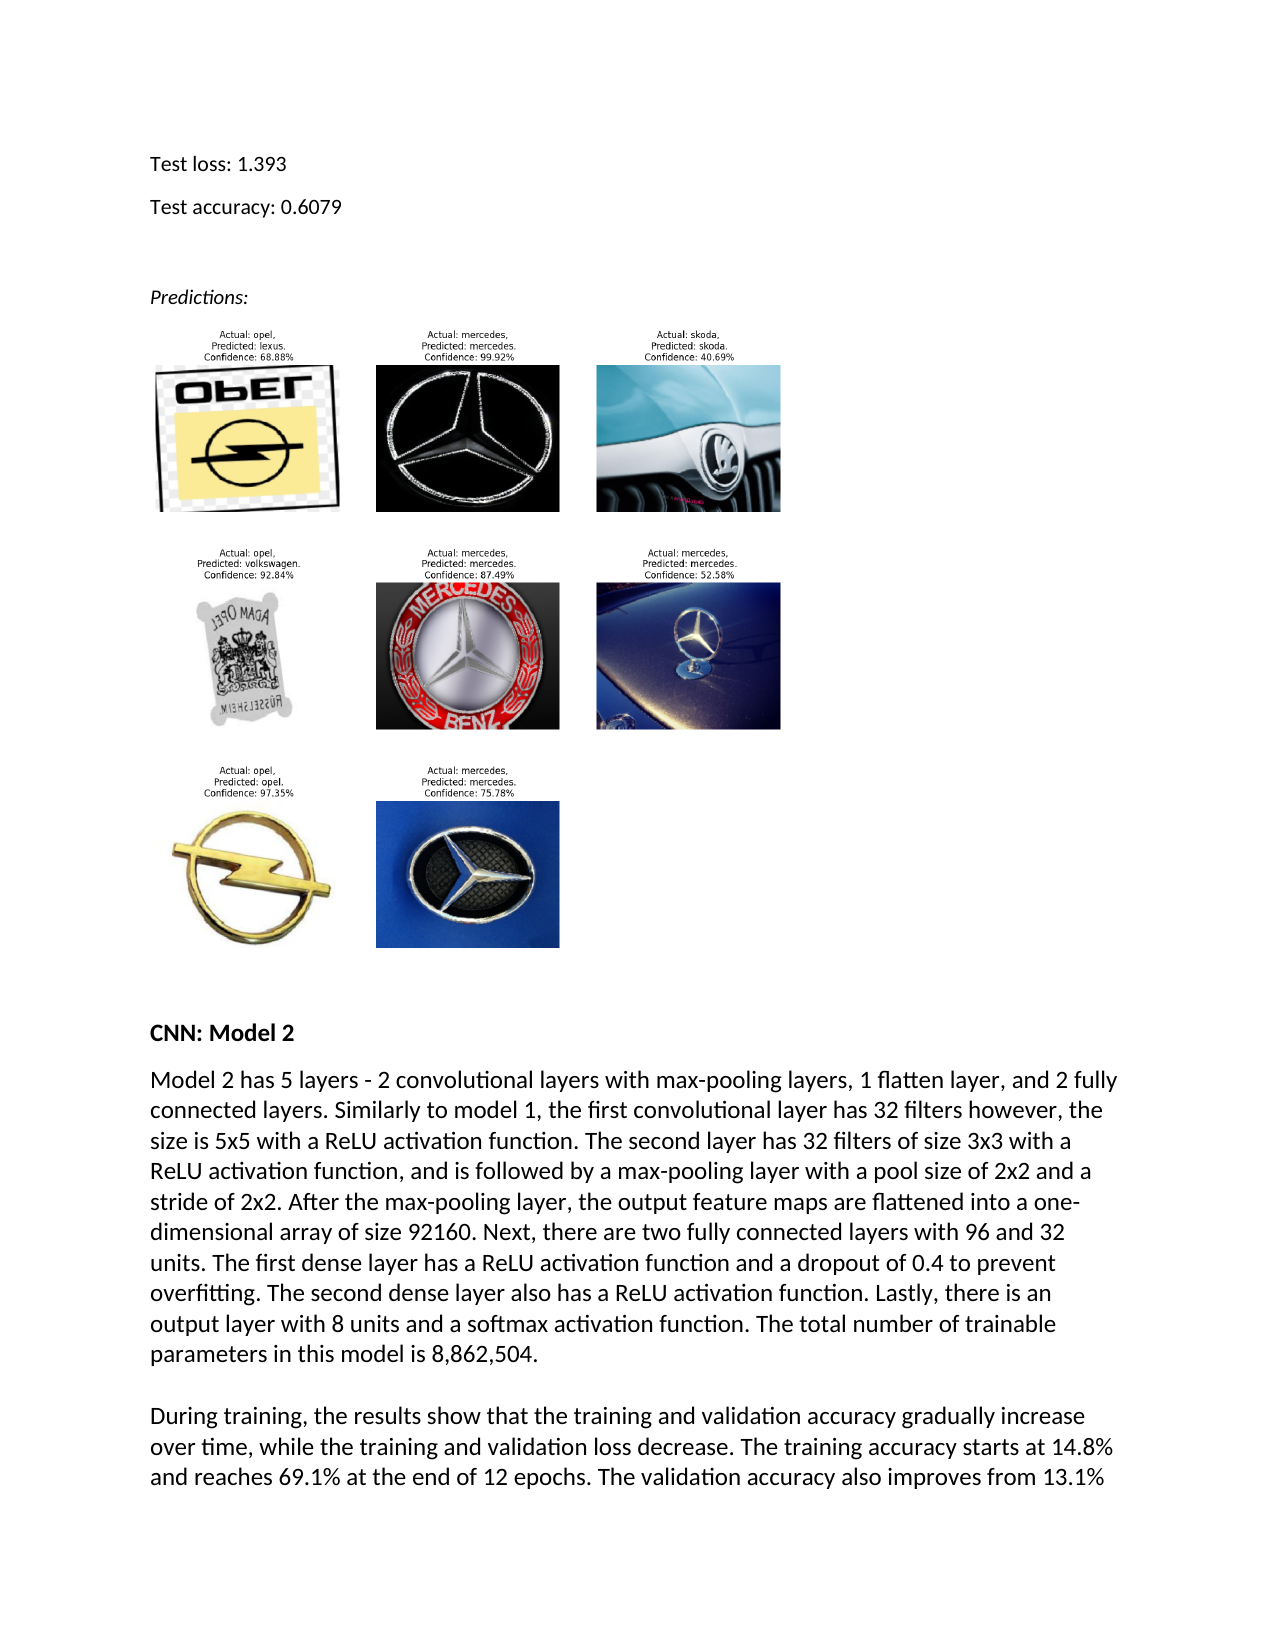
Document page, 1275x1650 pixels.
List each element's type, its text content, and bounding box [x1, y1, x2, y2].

text Model 2 has 5 layers - 2 convolutional layers with max-pooling layers, 1 flatten layer, and 2 fully connected layers. Similarly to model 1, the first convolutional layer has 32 filters however, the size is 5x5 with a ReLU activation function. The second layer has 32 filters of size 3x3 with a ReLU activation function, and is followed by a max-pooling layer with a pool size of 2x2 and a stride of 2x2. After the max-pooling layer, the output feature maps are flattened into a one-dimensional array of size 92160. Next, there are two fully connected layers with 96 and 32 units. The first dense layer has a ReLU activation function and a dropout of 0.4 to prevent overfitting. The second dense layer also has a ReLU activation function. Lastly, there is an output layer with 8 units and a softmax activation function. The total number of trainable parameters in this model is 8,862,504. [150, 1064, 1125, 1369]
text CNN: Model 2 [150, 1017, 1125, 1047]
text Predictions: [150, 284, 1125, 309]
text Test loss: 1.393 [150, 150, 1125, 177]
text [150, 1400, 1125, 1492]
picture [150, 326, 785, 953]
text Test accuracy: 0.6079 [150, 193, 1125, 220]
